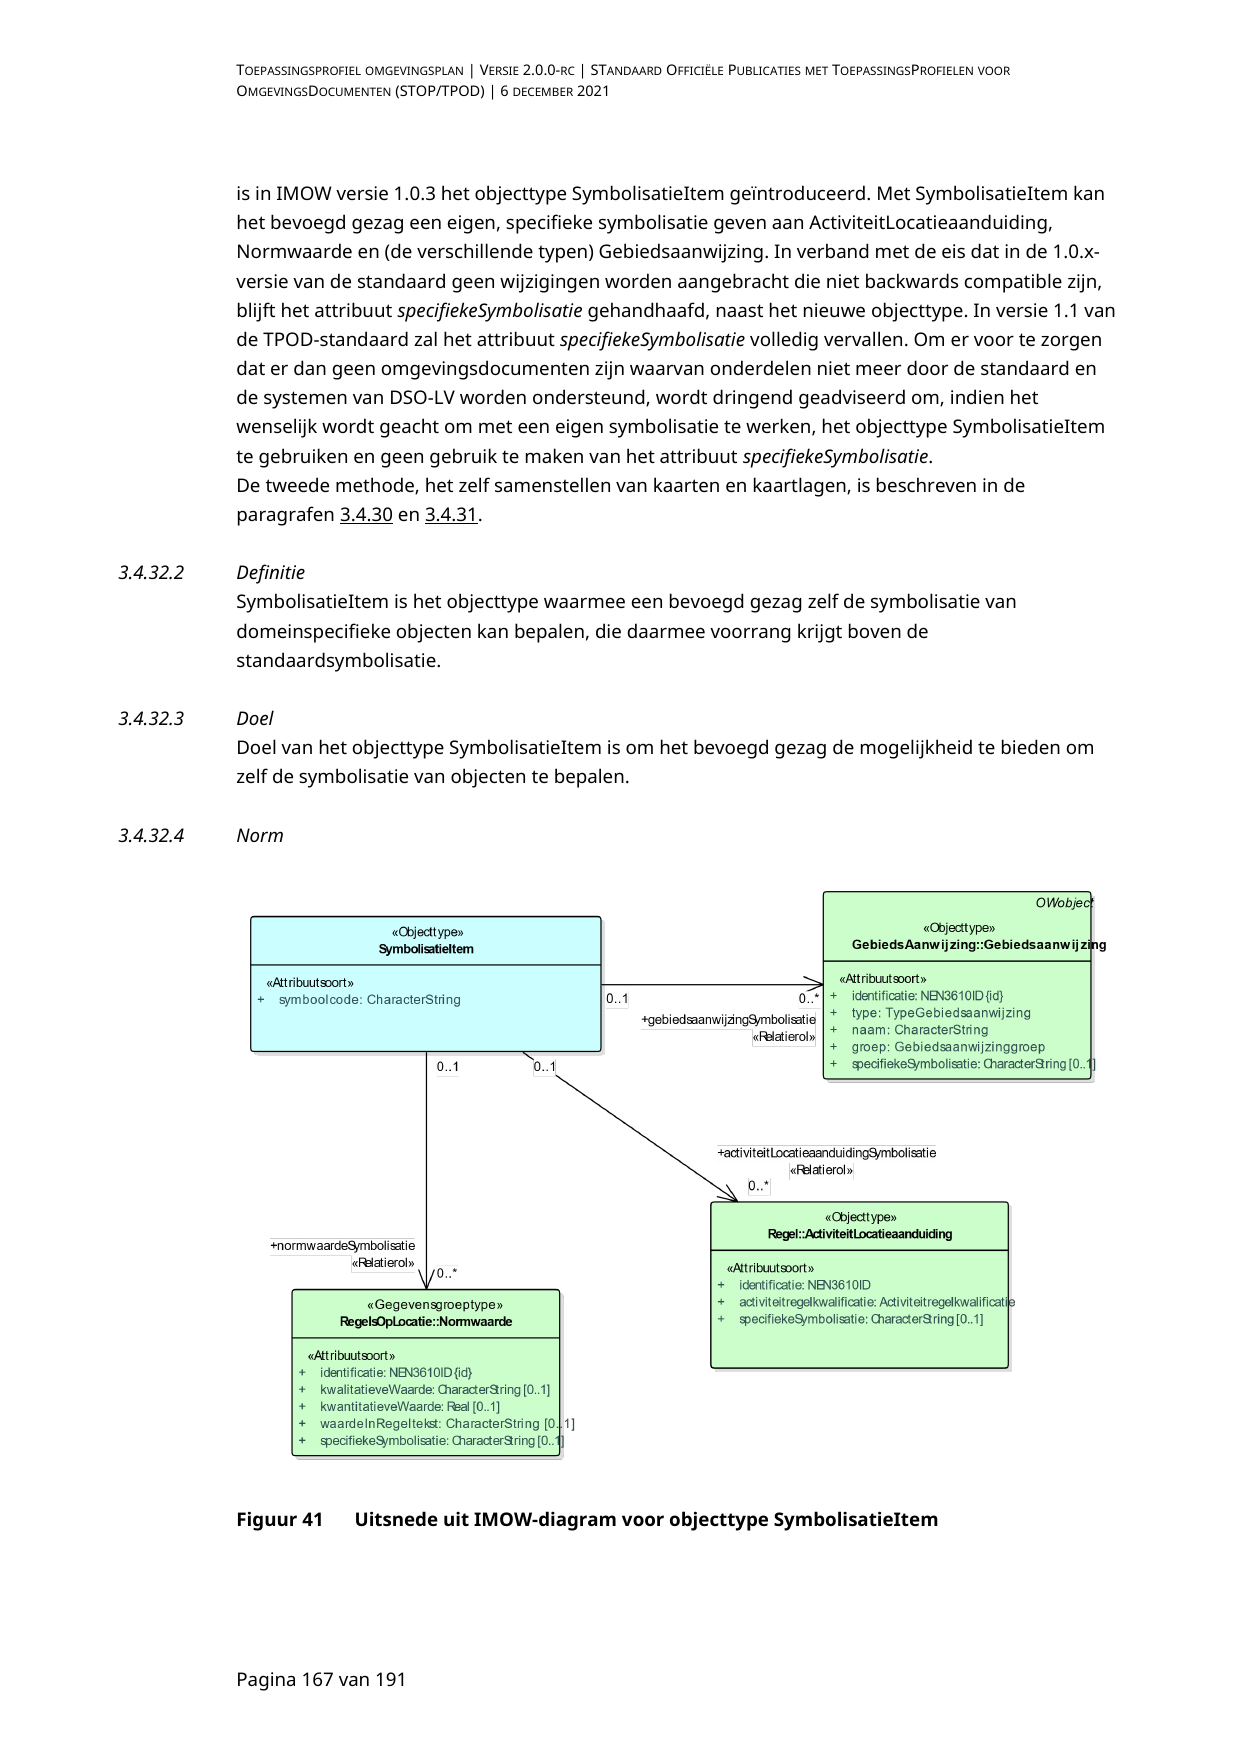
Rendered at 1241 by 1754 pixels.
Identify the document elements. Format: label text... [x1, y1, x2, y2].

picture [236, 877, 1113, 1474]
subtitle Definitie [118, 556, 1122, 586]
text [236, 177, 1122, 469]
text SymbolisatieItem is het objecttype waarmee een bevoegd gezag zelf de symbolisatie van domeinspecifieke objecten kan bepalen, die daarmee voorrang krijgt boven de standaardsymbolisatie. [236, 586, 1122, 673]
text Doel van het objecttype SymbolisatieItem is om het bevoegd gezag de mogelijkheid te bieden om zelf de symbolisatie van objecten te bepalen. [236, 731, 1122, 790]
text De tweede methode, het zelf samenstellen van kaarten en kaartlagen, is beschreven in de paragrafen 6.4.30 en 6.4.31. [236, 469, 1122, 527]
text Uitsnede uit IMOW-diagram voor objecttype SymbolisatieItem [236, 1503, 1122, 1532]
subtitle Doel [118, 702, 1122, 731]
subtitle Norm [118, 819, 1122, 848]
